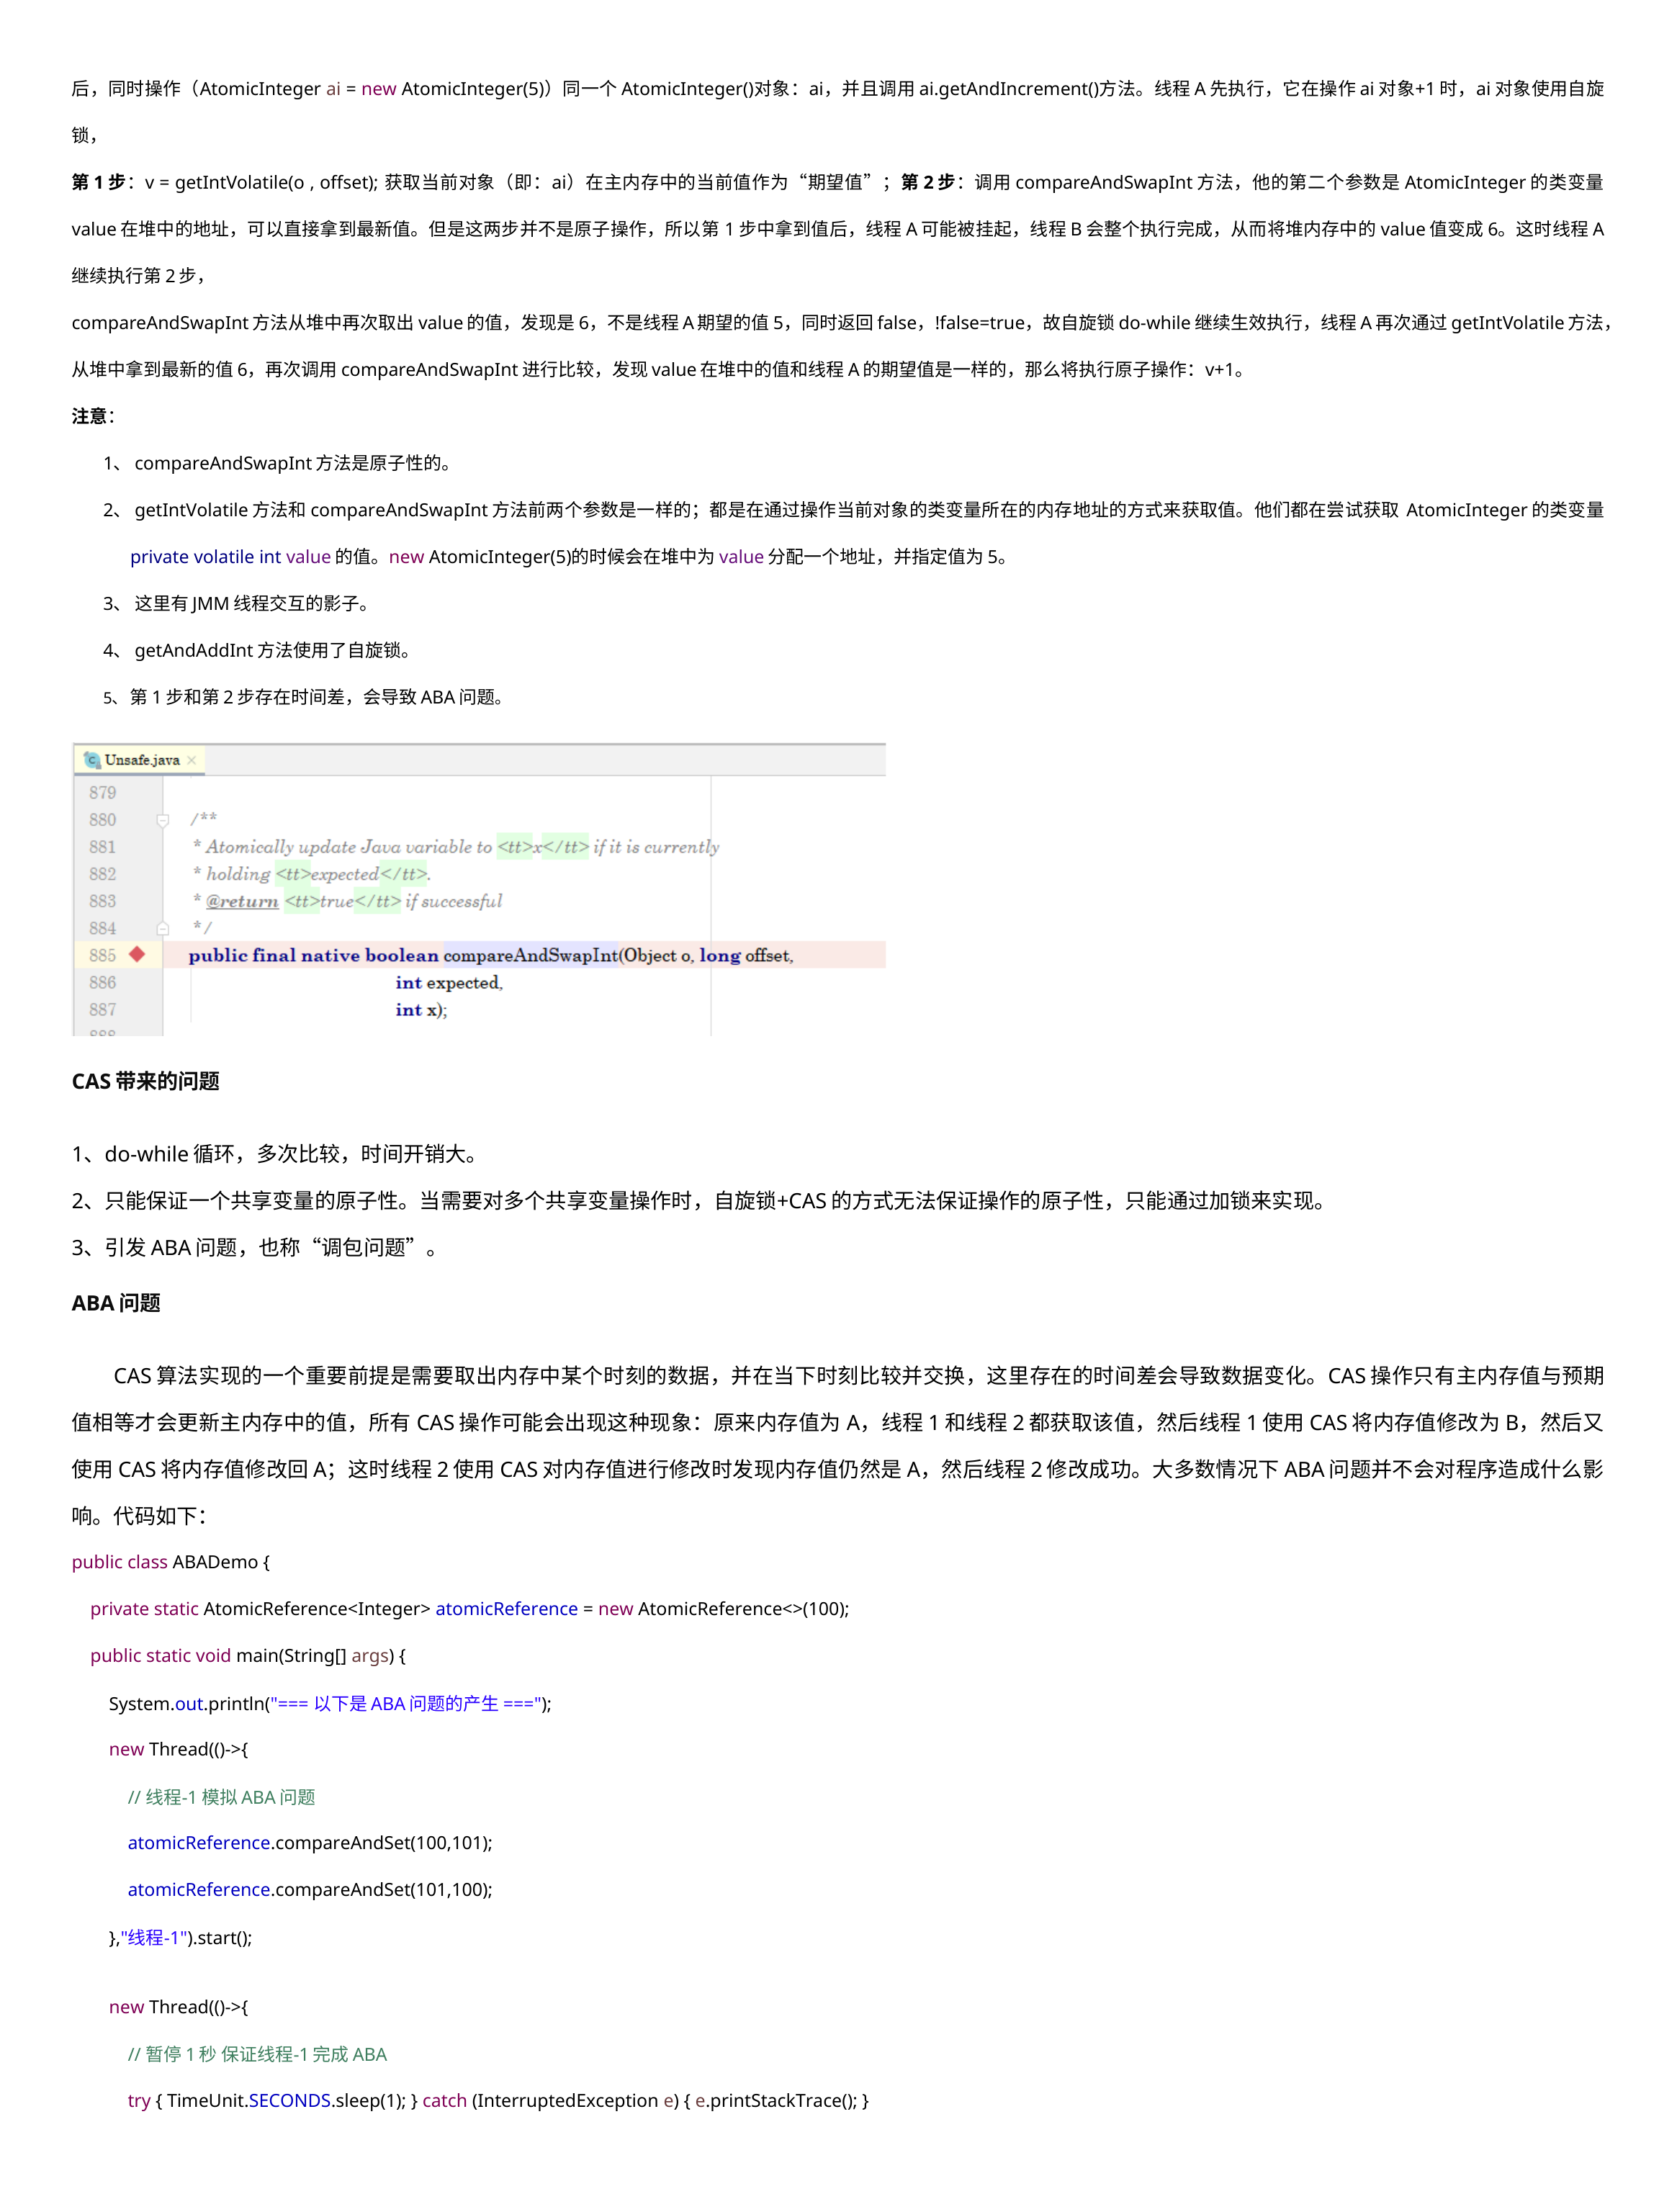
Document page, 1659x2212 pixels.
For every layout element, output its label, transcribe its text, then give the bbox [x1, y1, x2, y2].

text atomicReference.compareAndSet(100,101); [71, 1820, 1604, 1866]
text 2、只能保证一个共享变量的原子性。当需要对多个共享变量操作时，自旋锁+CAS的方式无法保证操作的原子性，只能通过加锁来实现。 [71, 1176, 1604, 1223]
text private static AtomicReference<Integer> atomicReference = new AtomicReference<>(100); [71, 1586, 1604, 1632]
text atomicReference.compareAndSet(101,100); [71, 1866, 1604, 1913]
list compareAndSwapInt方法是原子性的。 [103, 439, 1604, 485]
text new Thread(()->{ [71, 1726, 1604, 1773]
text // 暂停1秒 保证线程-1完成ABA [71, 2030, 1604, 2077]
picture [71, 742, 886, 1036]
text System.out.println("=== 以下是ABA问题的产生 ==="); [71, 1679, 1604, 1726]
text new Thread(()->{ [71, 1983, 1604, 2030]
text try { TimeUnit.SECONDS.sleep(1); } catch (InterruptedException e) { e.printStackTrace(); } [71, 2077, 1604, 2123]
text 第1步：v = getIntVolatile(o , offset); 获取当前对象（即：ai）在主内存中的当前值作为“期望值”；第2步：调用compareAndSwapInt方法，他的第二个参数是AtomicInteger的类变量value在堆中的地址，可以直接拿到最新值。但是这两步并不是原子操作，所以第1步中拿到值后，线程A可能被挂起，线程B会整个执行完成，从而将堆内存中的value值变成6。这时线程A继续执行第2步， [71, 158, 1604, 298]
text 注意： [71, 392, 1604, 439]
list 第1步和第2步存在时间差，会导致ABA问题。 [103, 673, 1604, 719]
text public static void main(String[] args) { [71, 1632, 1604, 1679]
text CAS算法实现的一个重要前提是需要取出内存中某个时刻的数据，并在当下时刻比较并交换，这里存在的时间差会导致数据变化。CAS操作只有主内存值与预期值相等才会更新主内存中的值，所有CAS操作可能会出现这种现象：原来内存值为A，线程1和线程2都获取该值，然后线程1使用CAS将内存值修改为B，然后又使用CAS将内存值修改回A；这时线程2使用CAS对内存值进行修改时发现内存值仍然是A，然后线程2修改成功。大多数情况下ABA问题并不会对程序造成什么影响。代码如下： [71, 1352, 1604, 1539]
text // 线程-1模拟ABA问题 [71, 1773, 1604, 1820]
list 这里有JMM线程交互的影子。 [103, 579, 1604, 626]
text ABA问题 [71, 1279, 1604, 1326]
list getAndAddInt方法使用了自旋锁。 [103, 626, 1604, 673]
text CAS带来的问题 [71, 1056, 1604, 1103]
text public class ABADemo { [71, 1539, 1604, 1586]
text 1、do-while循环，多次比较，时间开销大。 [71, 1129, 1604, 1176]
text },"线程-1").start(); [71, 1913, 1604, 1960]
text compareAndSwapInt方法从堆中再次取出value的值，发现是6，不是线程A期望的值5，同时返回false，!false=true，故自旋锁do-while继续生效执行，线程A再次通过getIntVolatile方法，从堆中拿到最新的值6，再次调用compareAndSwapInt进行比较，发现value在堆中的值和线程A的期望值是一样的，那么将执行原子操作：v+1。 [71, 298, 1604, 392]
text 3、引发ABA问题，也称“调包问题”。 [71, 1223, 1604, 1269]
list getIntVolatile方法和compareAndSwapInt方法前两个参数是一样的；都是在通过操作当前对象的类变量所在的内存地址的方式来获取值。他们都在尝试获取AtomicInteger的类变量private volatile int value的值。new AtomicInteger(5)的时候会在堆中为value分配一个地址，并指定值为5。 [103, 485, 1604, 579]
